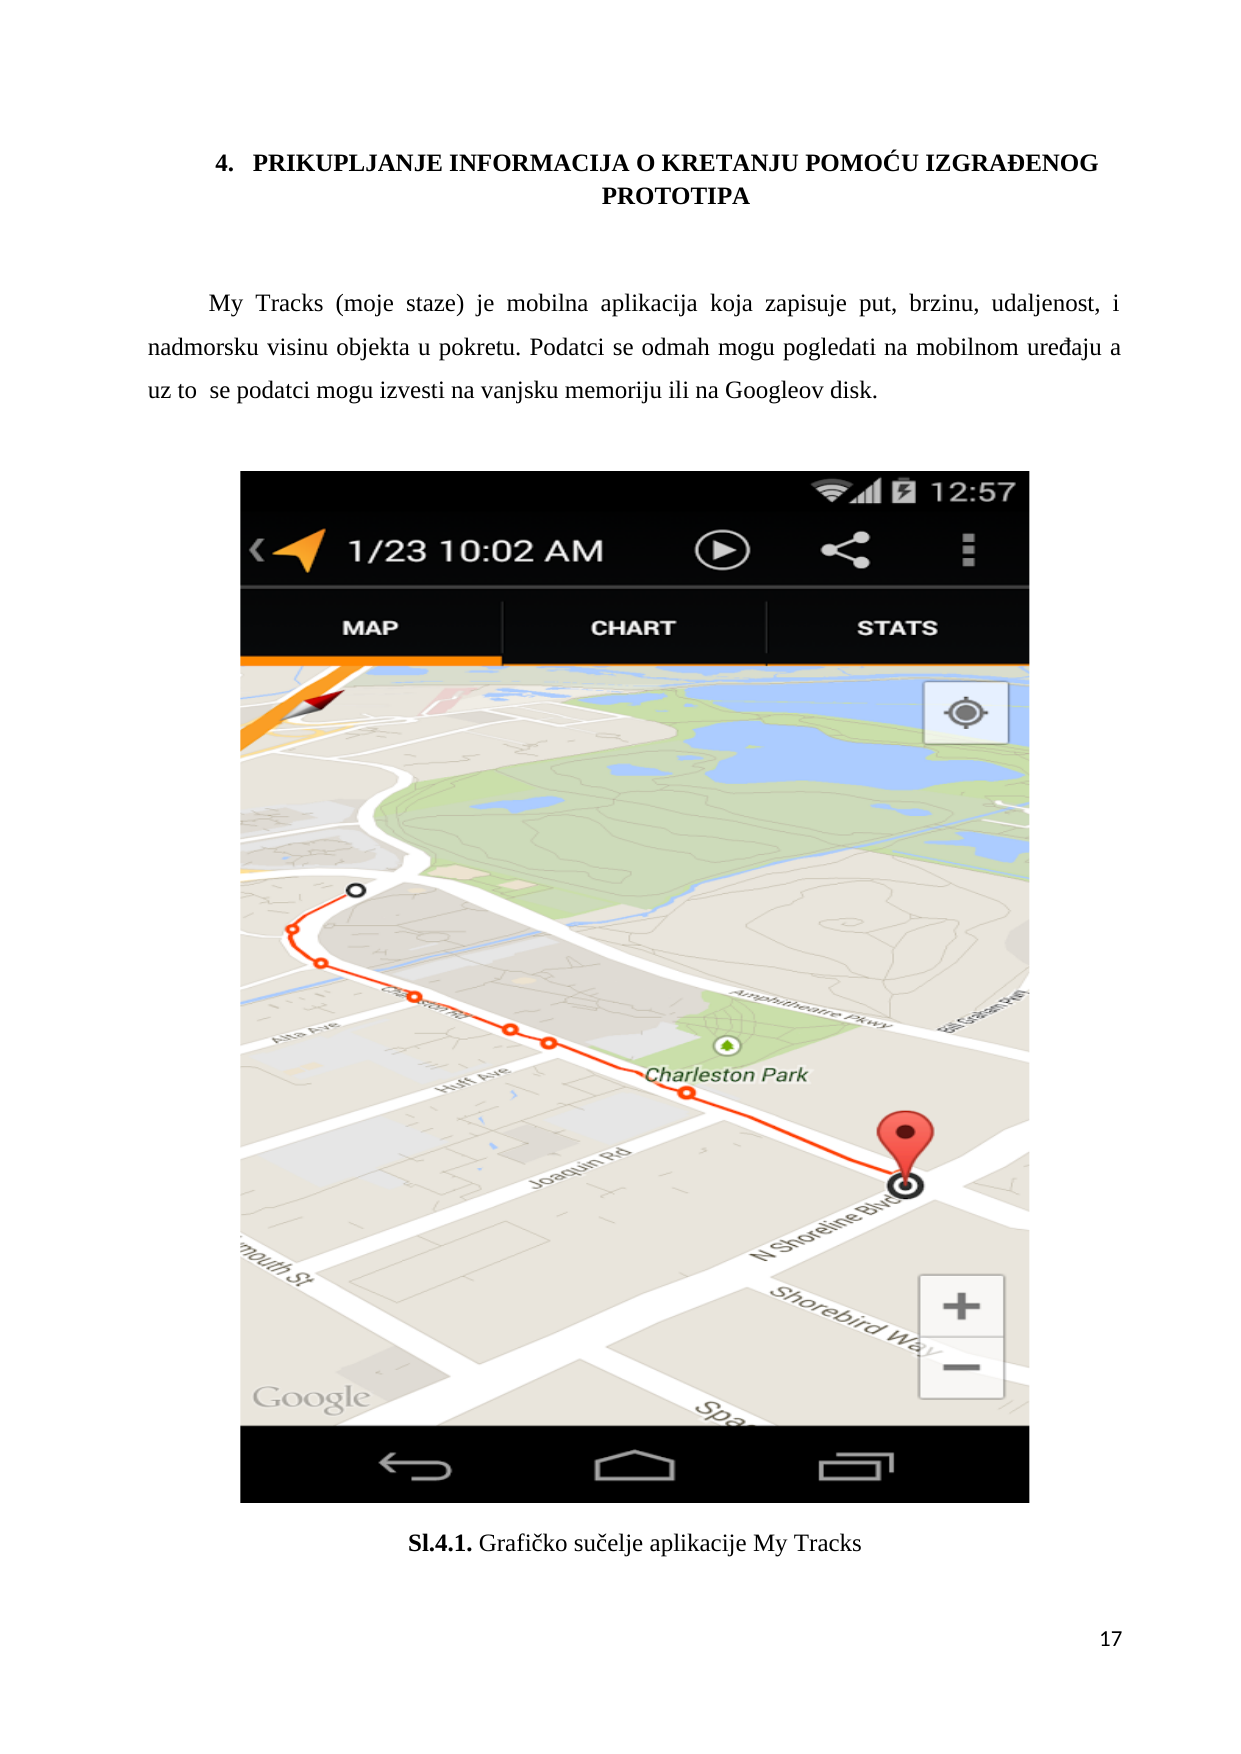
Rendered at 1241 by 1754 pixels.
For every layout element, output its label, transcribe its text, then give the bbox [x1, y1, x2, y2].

text Sl.4.1. Grafičko sučelje aplikacije My Tracks [148, 1528, 1122, 1557]
text My Tracks (moje staze) je mobilna aplikacija koja zapisuje put, brzinu, udaljenost, i nadmorsku visinu objekta u pokretu. Podatci se odmah mogu pogledati na mobilnom uređaju a uz to se podatci mogu izvesti na vanjsku memoriju ili na Googleov disk. [148, 288, 1122, 403]
list PRIKUPLJANJE INFORMACIJA O KRETANJU POMOĆU IZGRAĐENOG PROTOTIPA [192, 148, 1122, 209]
picture [240, 471, 1030, 1503]
